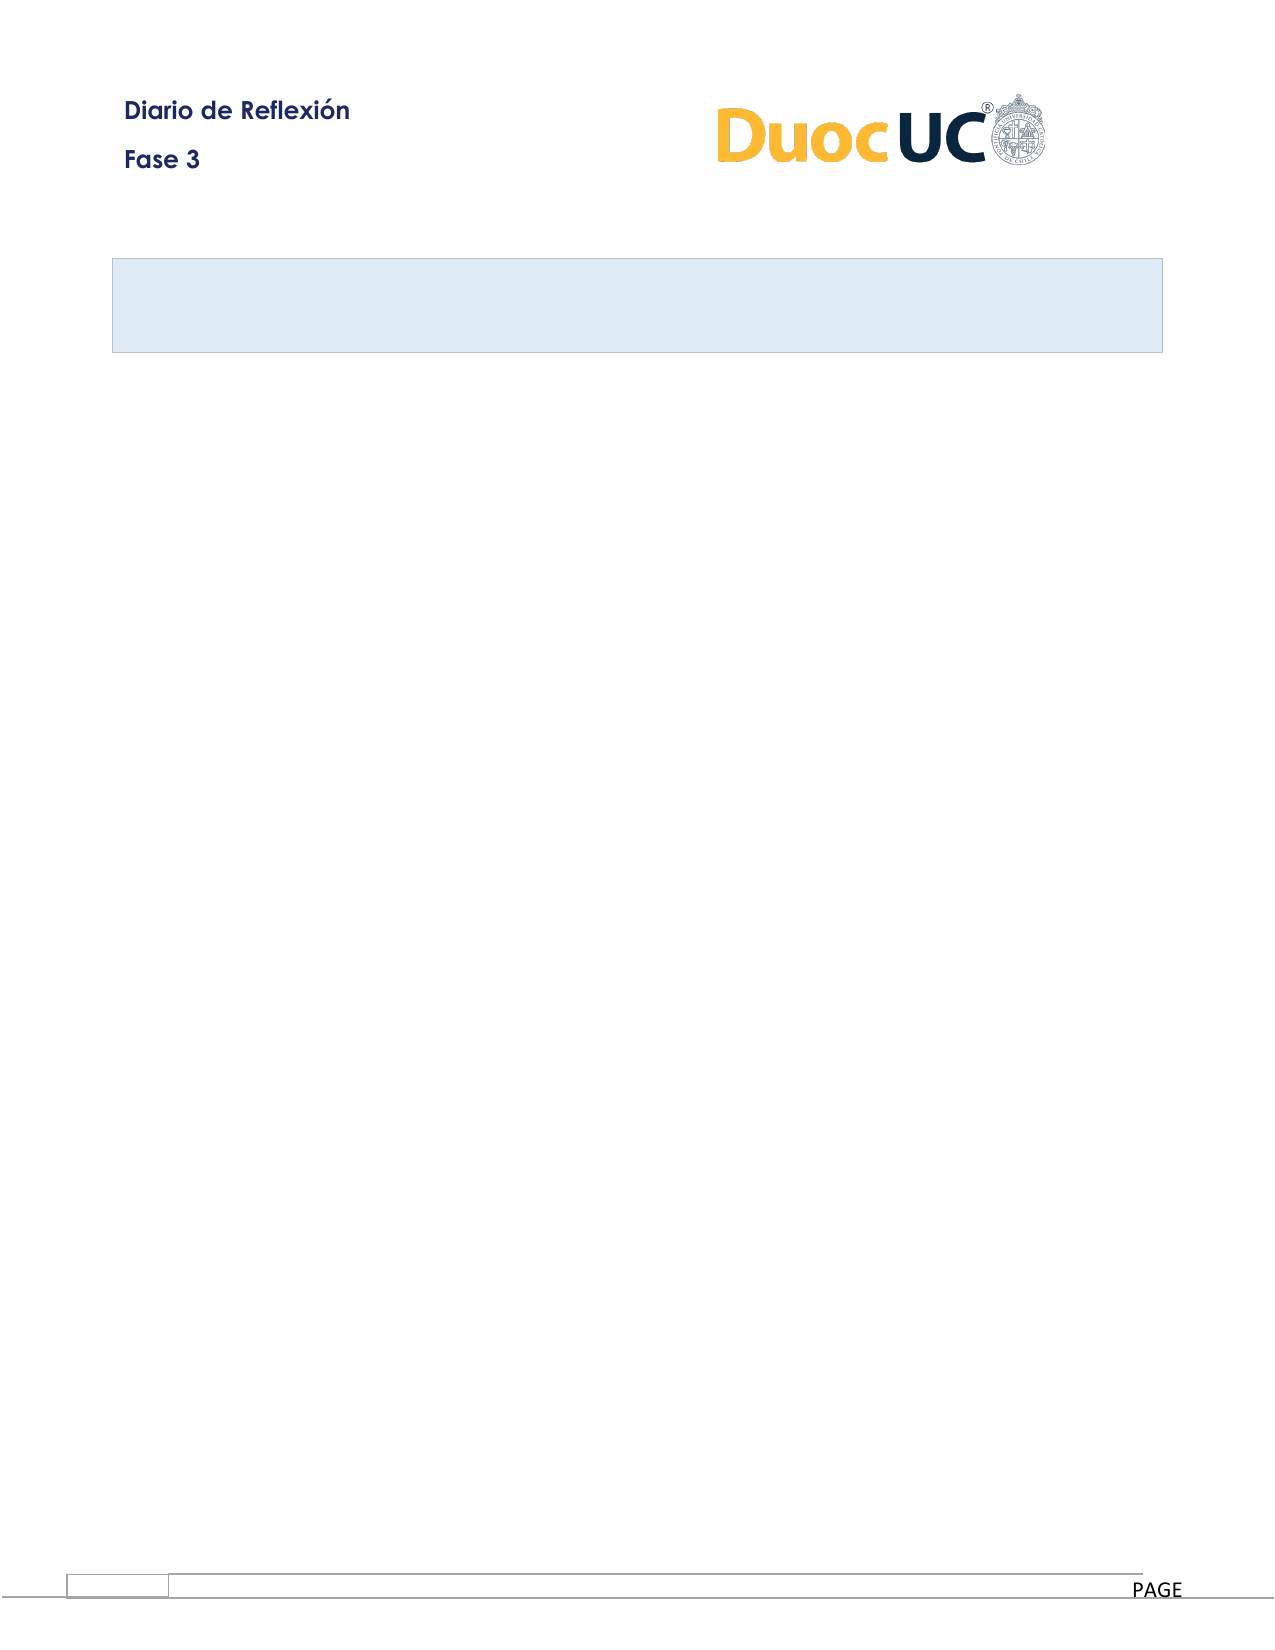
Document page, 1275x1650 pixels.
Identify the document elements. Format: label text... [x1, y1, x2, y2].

picture [717, 94, 1046, 165]
